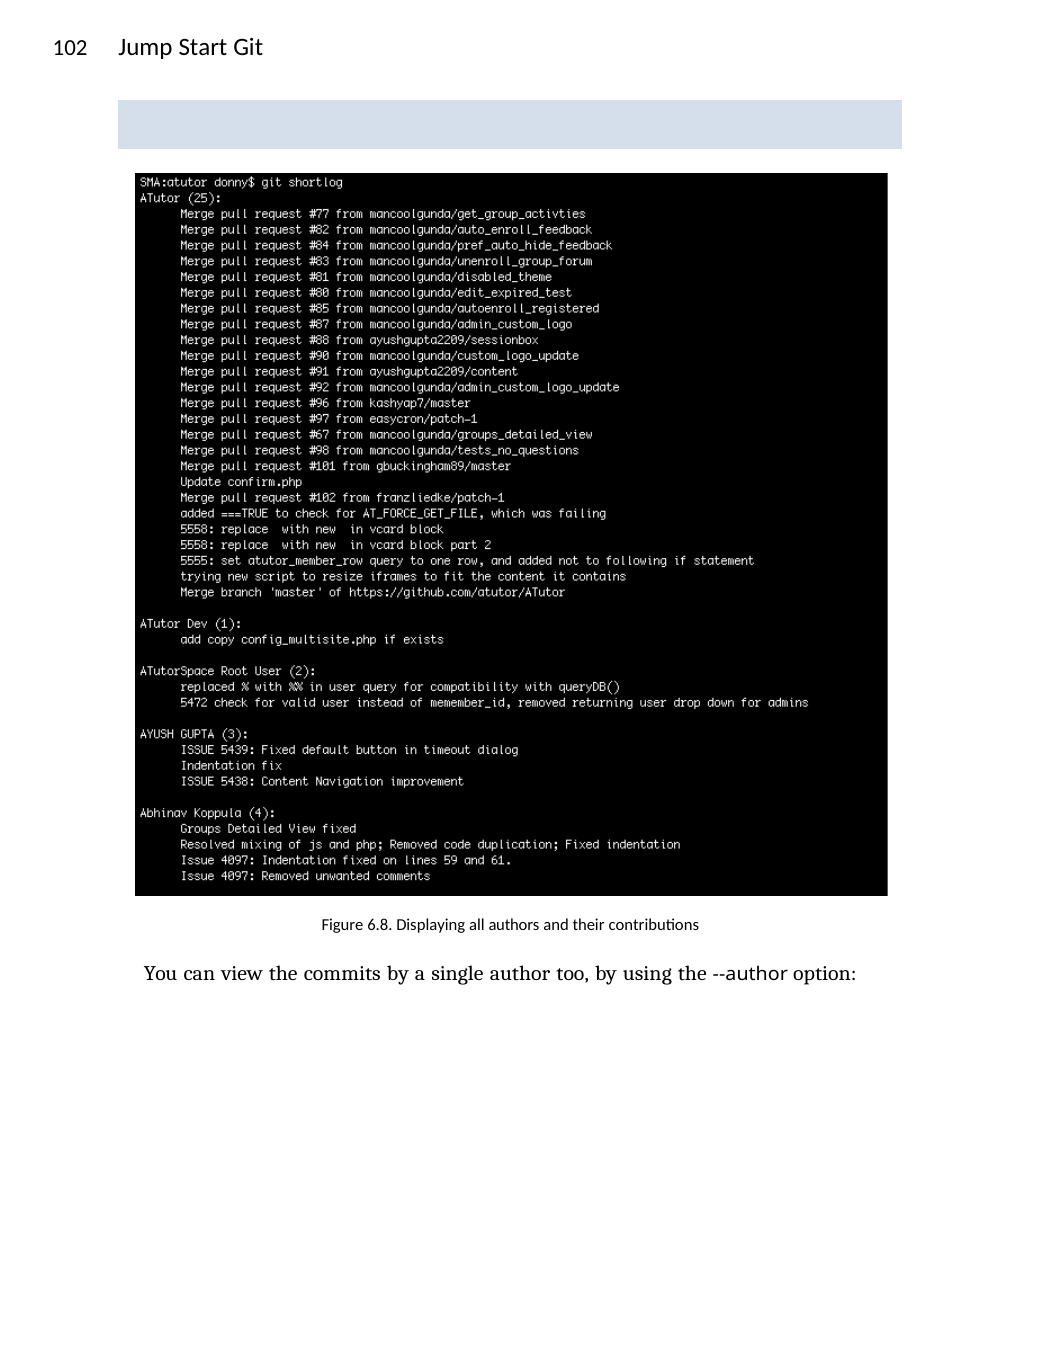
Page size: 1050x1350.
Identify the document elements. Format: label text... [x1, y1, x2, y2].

text You can view the commits by a single author too, by using the --author option: [118, 960, 882, 986]
text Figure 6.8. Displaying all authors and their contributions [118, 914, 902, 934]
picture [135, 173, 888, 896]
